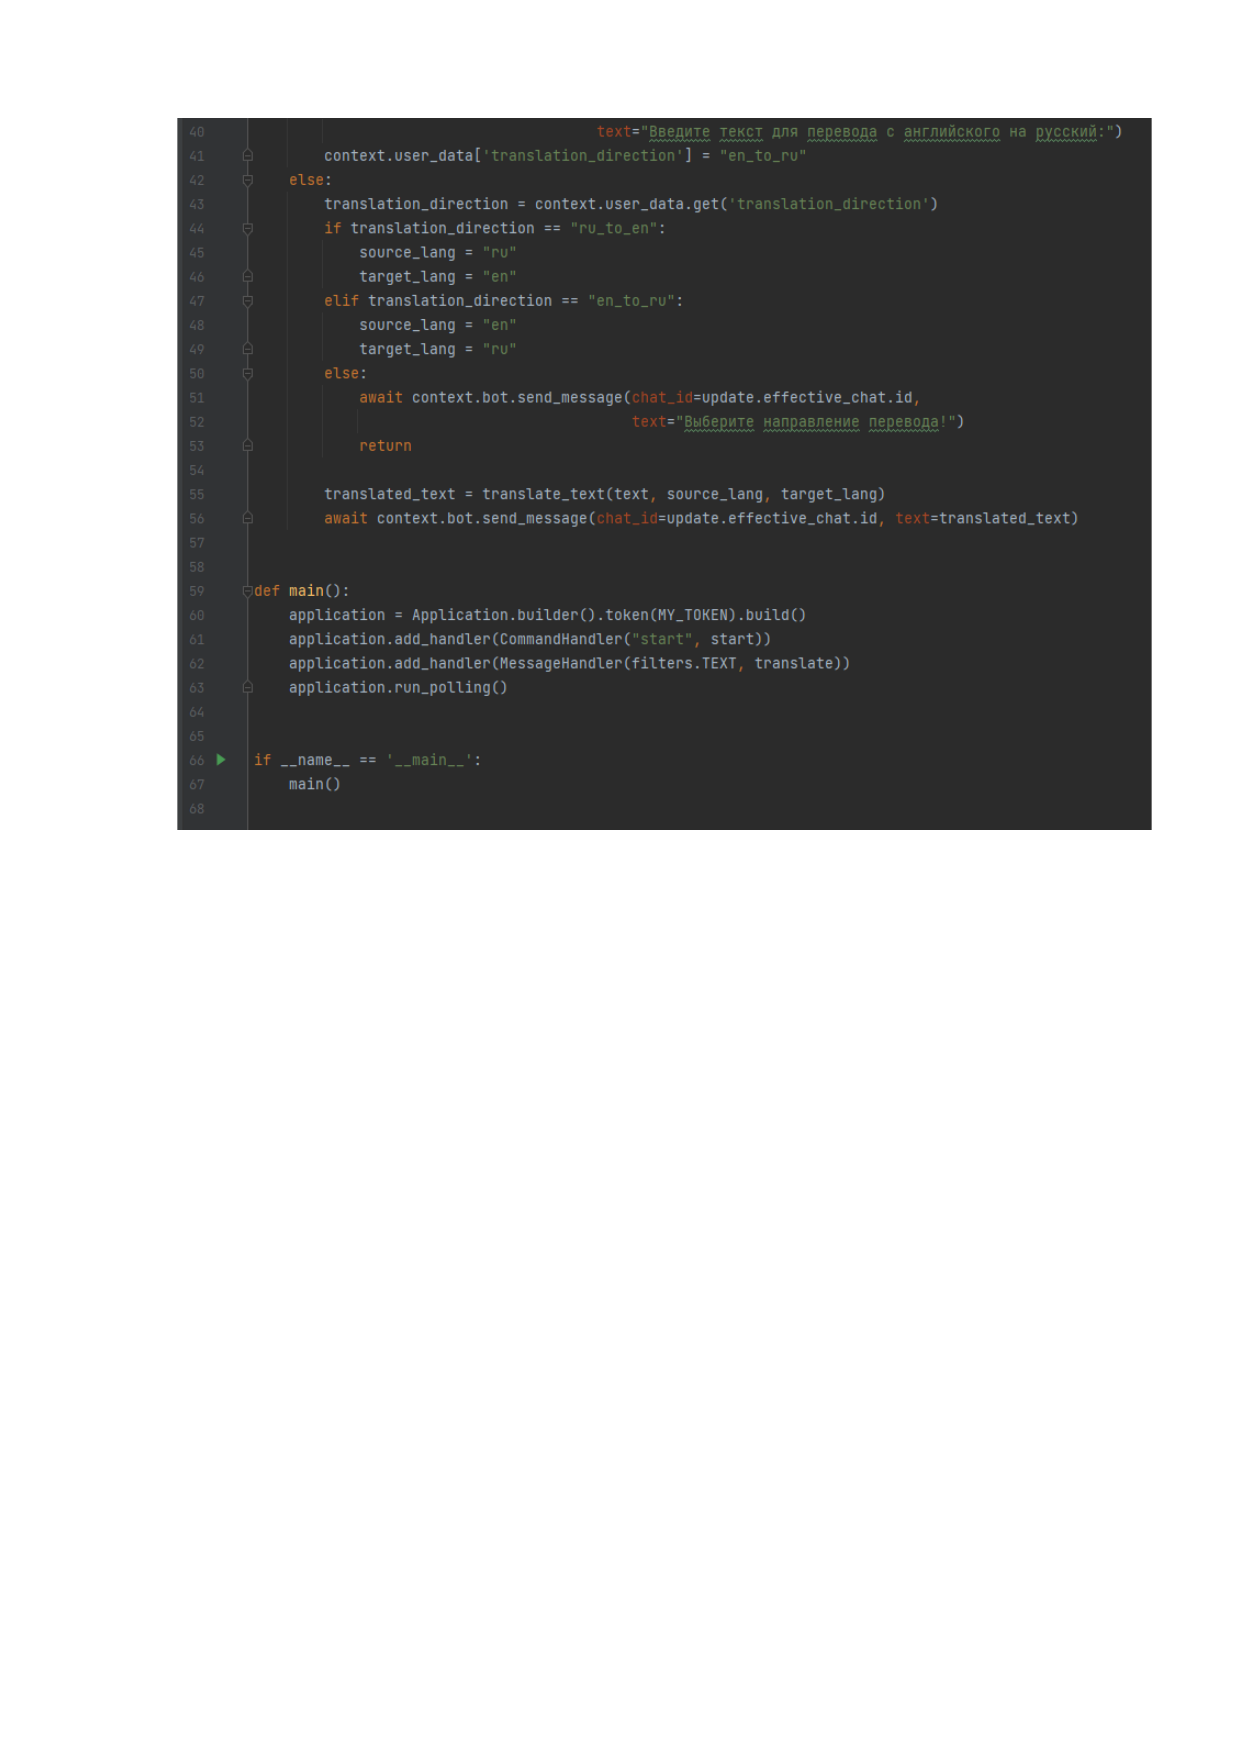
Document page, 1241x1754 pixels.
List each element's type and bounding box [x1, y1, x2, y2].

picture [177, 118, 1152, 830]
